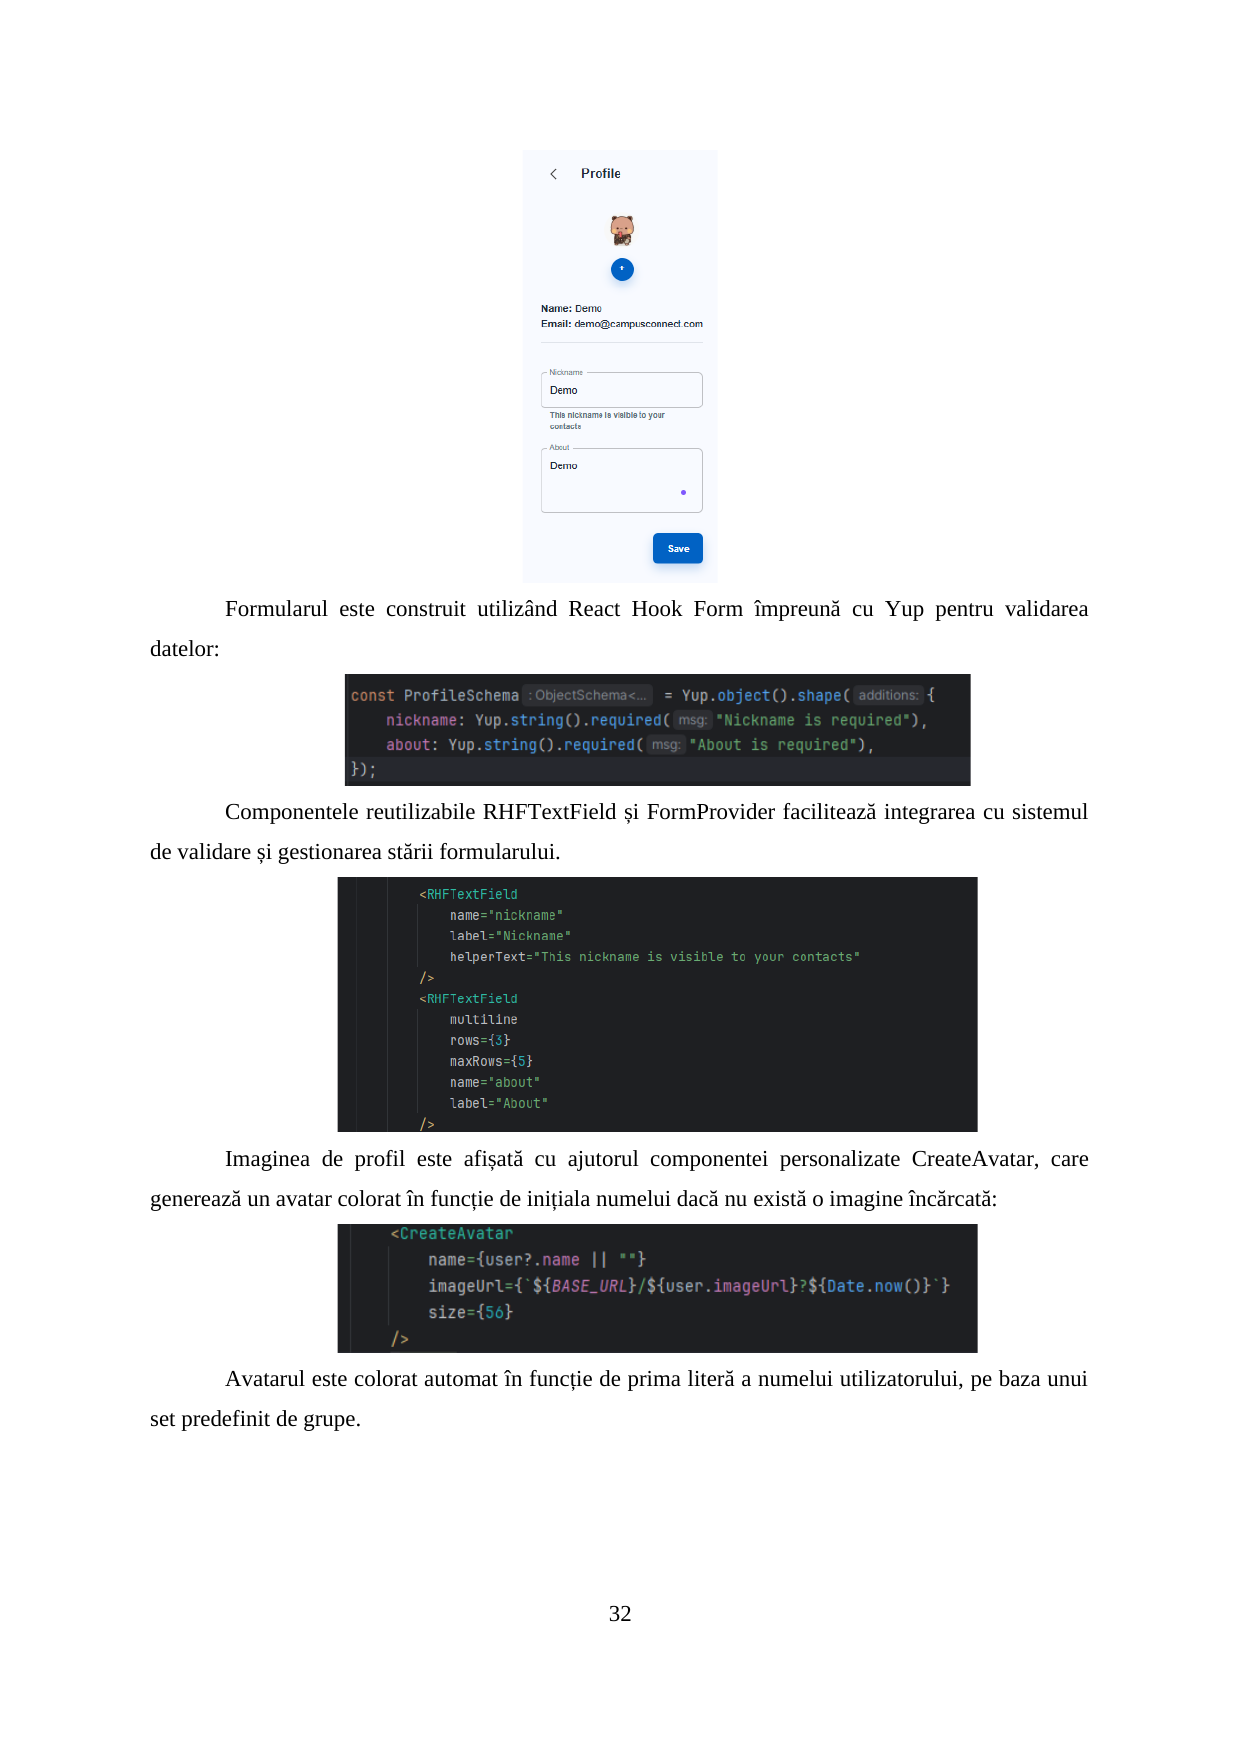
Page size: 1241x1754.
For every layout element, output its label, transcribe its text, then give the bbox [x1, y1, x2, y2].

text Formularul este construit utilizând React Hook Form împreună cu Yup pentru validarea datelor: [150, 595, 1090, 661]
picture [522, 150, 718, 583]
text Componentele reutilizabile RHFTextField și FormProvider facilitează integrarea cu sistemul de validare și gestionarea stării formularului. [150, 798, 1090, 864]
picture [344, 674, 971, 786]
text Imaginea de profil este afișată cu ajutorul componentei personalizate CreateAvatar, care generează un avatar colorat în funcție de inițiala numelui dacă nu există o imagine încărcată: [150, 1145, 1090, 1211]
picture [337, 877, 978, 1132]
text Avatarul este colorat automat în funcție de prima literă a numelui utilizatorului, pe baza unui set predefinit de grupe. [150, 1365, 1090, 1431]
picture [337, 1224, 978, 1353]
